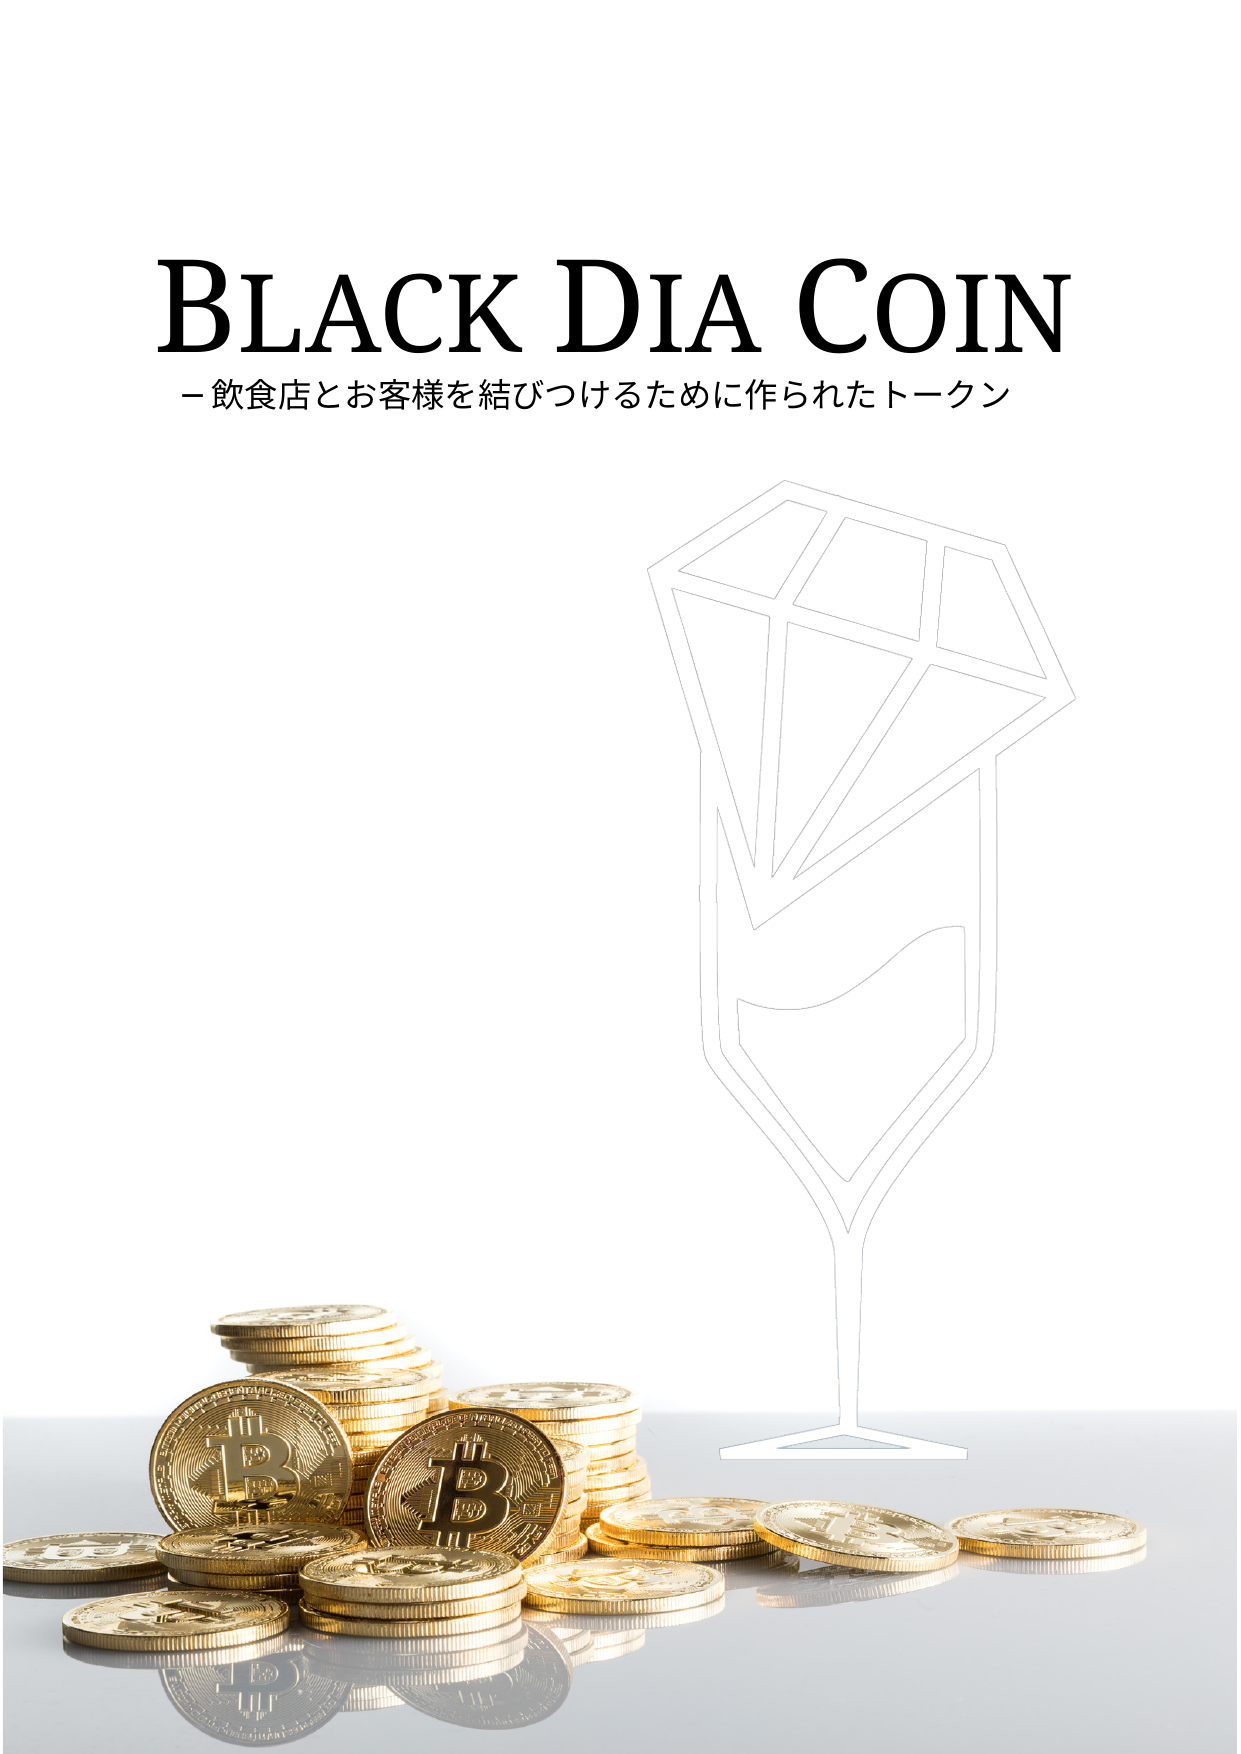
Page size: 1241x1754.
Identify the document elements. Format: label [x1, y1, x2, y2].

picture [2, 480, 1237, 1754]
